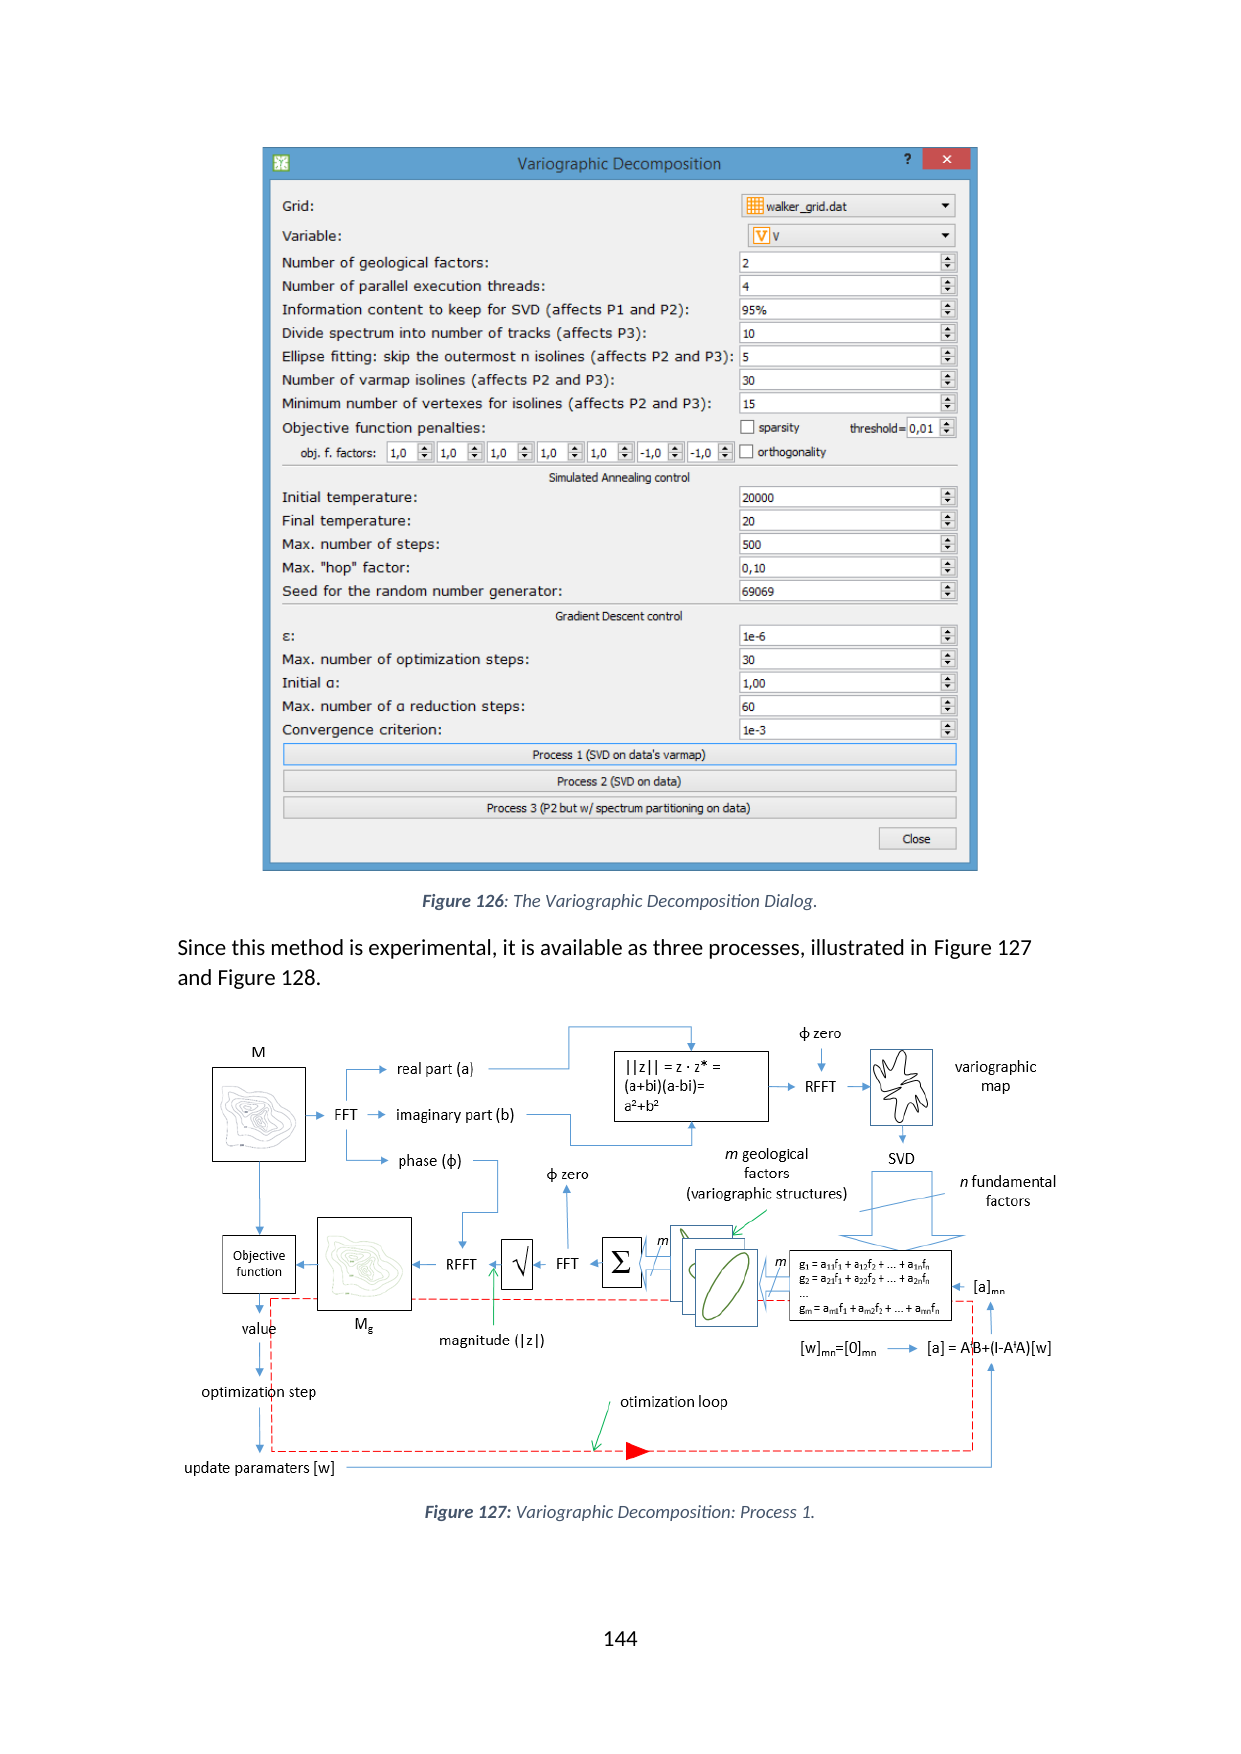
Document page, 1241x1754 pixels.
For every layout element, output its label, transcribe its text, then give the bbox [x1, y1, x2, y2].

text Figure 127: Variographic Decomposition: Process 1. [177, 1501, 1063, 1523]
text Figure 126: The Variographic Decomposition Dialog. [177, 889, 1063, 912]
picture [262, 147, 978, 871]
text Since this method is experimental, it is available as three processes, illustrated in Figure 116 and Figure 117. [177, 933, 1063, 991]
picture [177, 1010, 1062, 1482]
